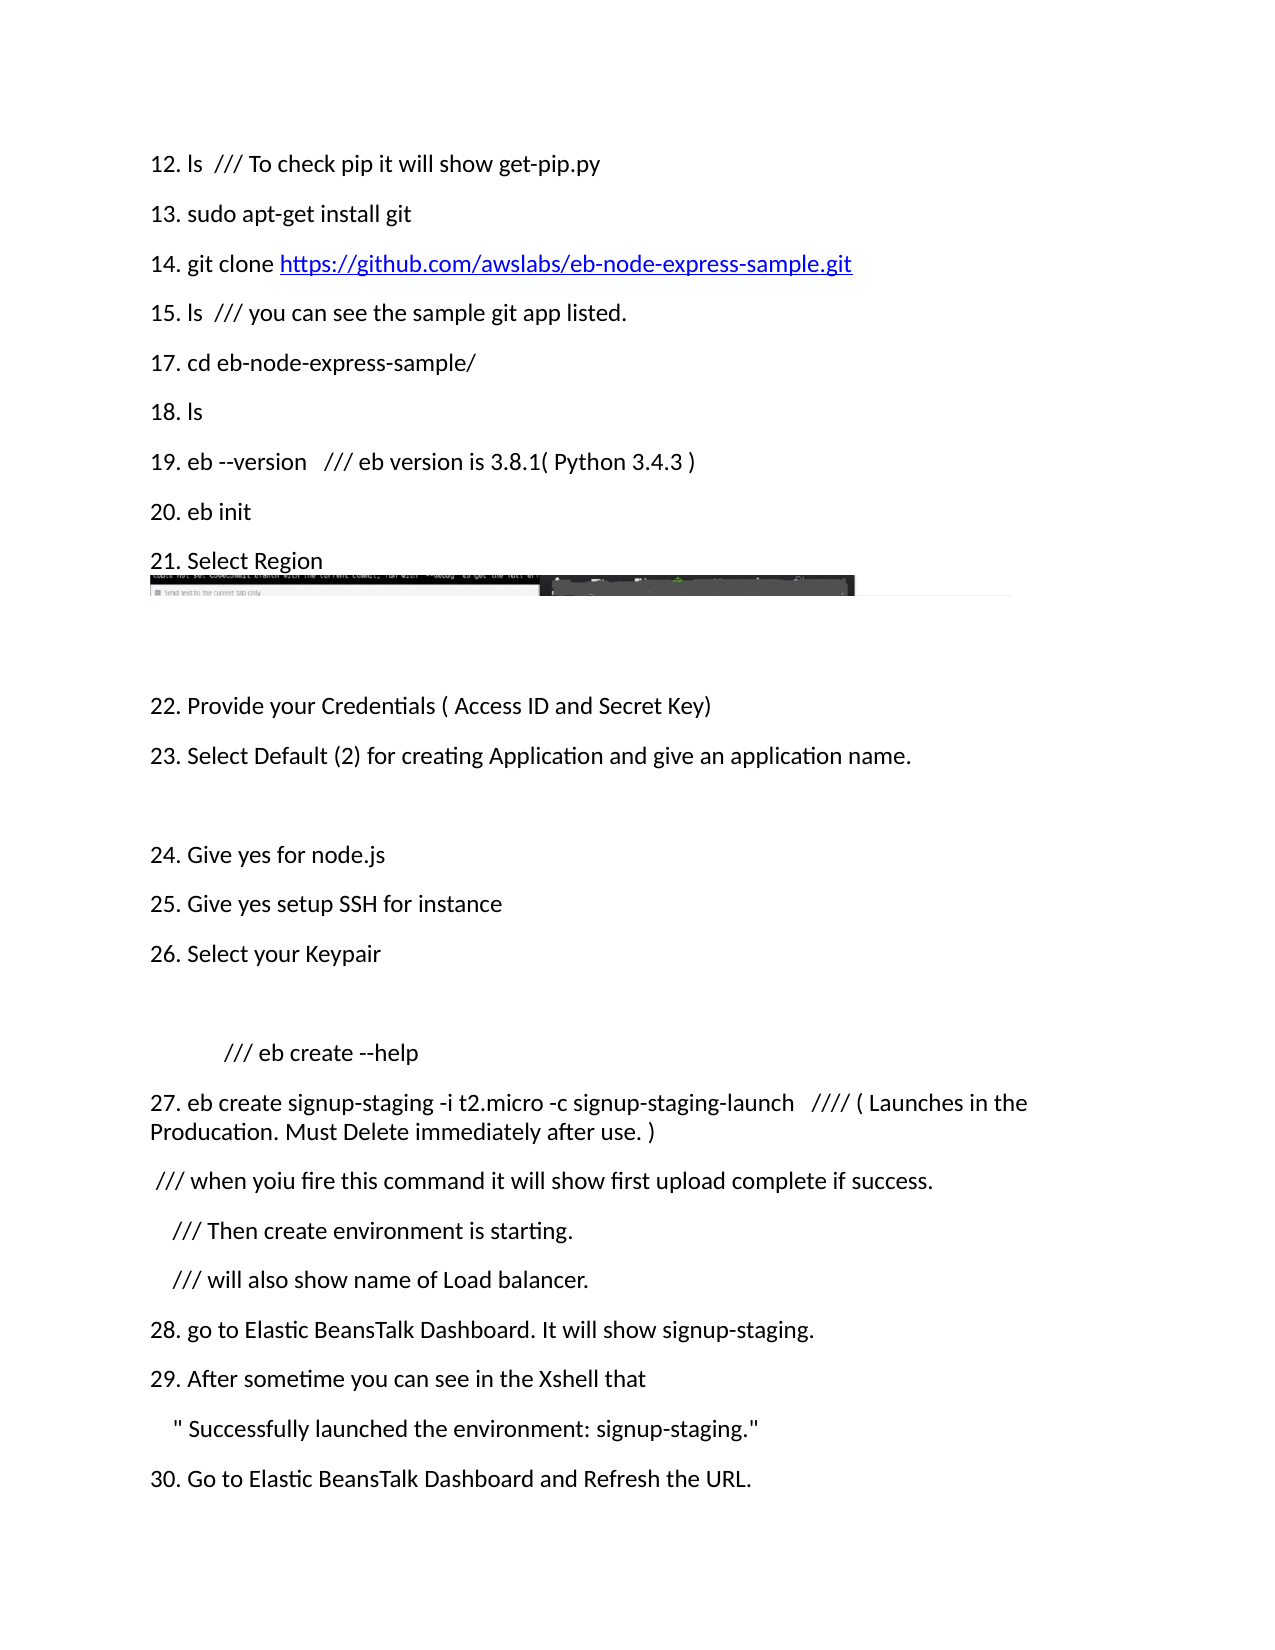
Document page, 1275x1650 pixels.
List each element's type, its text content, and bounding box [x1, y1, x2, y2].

text /// eb create --help [150, 1039, 1125, 1067]
text /// when yoiu fire this command it will show first upload complete if success. [150, 1167, 1125, 1195]
text 20. eb init [150, 497, 1125, 526]
text 28. go to Elastic BeansTalk Dashboard. It will show signup-staging. [150, 1315, 1125, 1344]
text 18. ls [150, 398, 1125, 427]
text 17. cd eb-node-express-sample/ [150, 348, 1125, 377]
text 23. Select Default (2) for creating Application and give an application name. [150, 741, 1125, 770]
text 14. git clone https://github.com/awslabs/eb-node-express-sample.git [150, 249, 1125, 278]
text /// will also show name of Load balancer. [150, 1266, 1125, 1294]
text 29. After sometime you can see in the Xshell that [150, 1365, 1125, 1394]
text 22. Provide your Credentials ( Access ID and Secret Key) [150, 692, 1125, 720]
text 13. sudo apt-get install git [150, 199, 1125, 228]
text 15. ls /// you can see the sample git app listed. [150, 299, 1125, 327]
text /// Then create environment is starting. [150, 1216, 1125, 1245]
text 27. eb create signup-staging -i t2.micro -c signup-staging-launch //// ( Launches in the Producation. Must Delete immediately after use. ) [150, 1088, 1125, 1146]
text 21. Select Region [150, 547, 1125, 575]
text 30. Go to Elastic BeansTalk Dashboard and Refresh the URL. [150, 1464, 1125, 1493]
text 25. Give yes setup SSH for instance [150, 890, 1125, 919]
text 19. eb --version /// eb version is 3.8.1( Python 3.4.3 ) [150, 447, 1125, 476]
text 12. ls /// To check pip it will show get-pip.py [150, 150, 1125, 179]
text " Successfully launched the environment: signup-staging." [150, 1414, 1125, 1443]
text 24. Give yes for node.js [150, 840, 1125, 869]
text 26. Select your Keypair [150, 939, 1125, 968]
